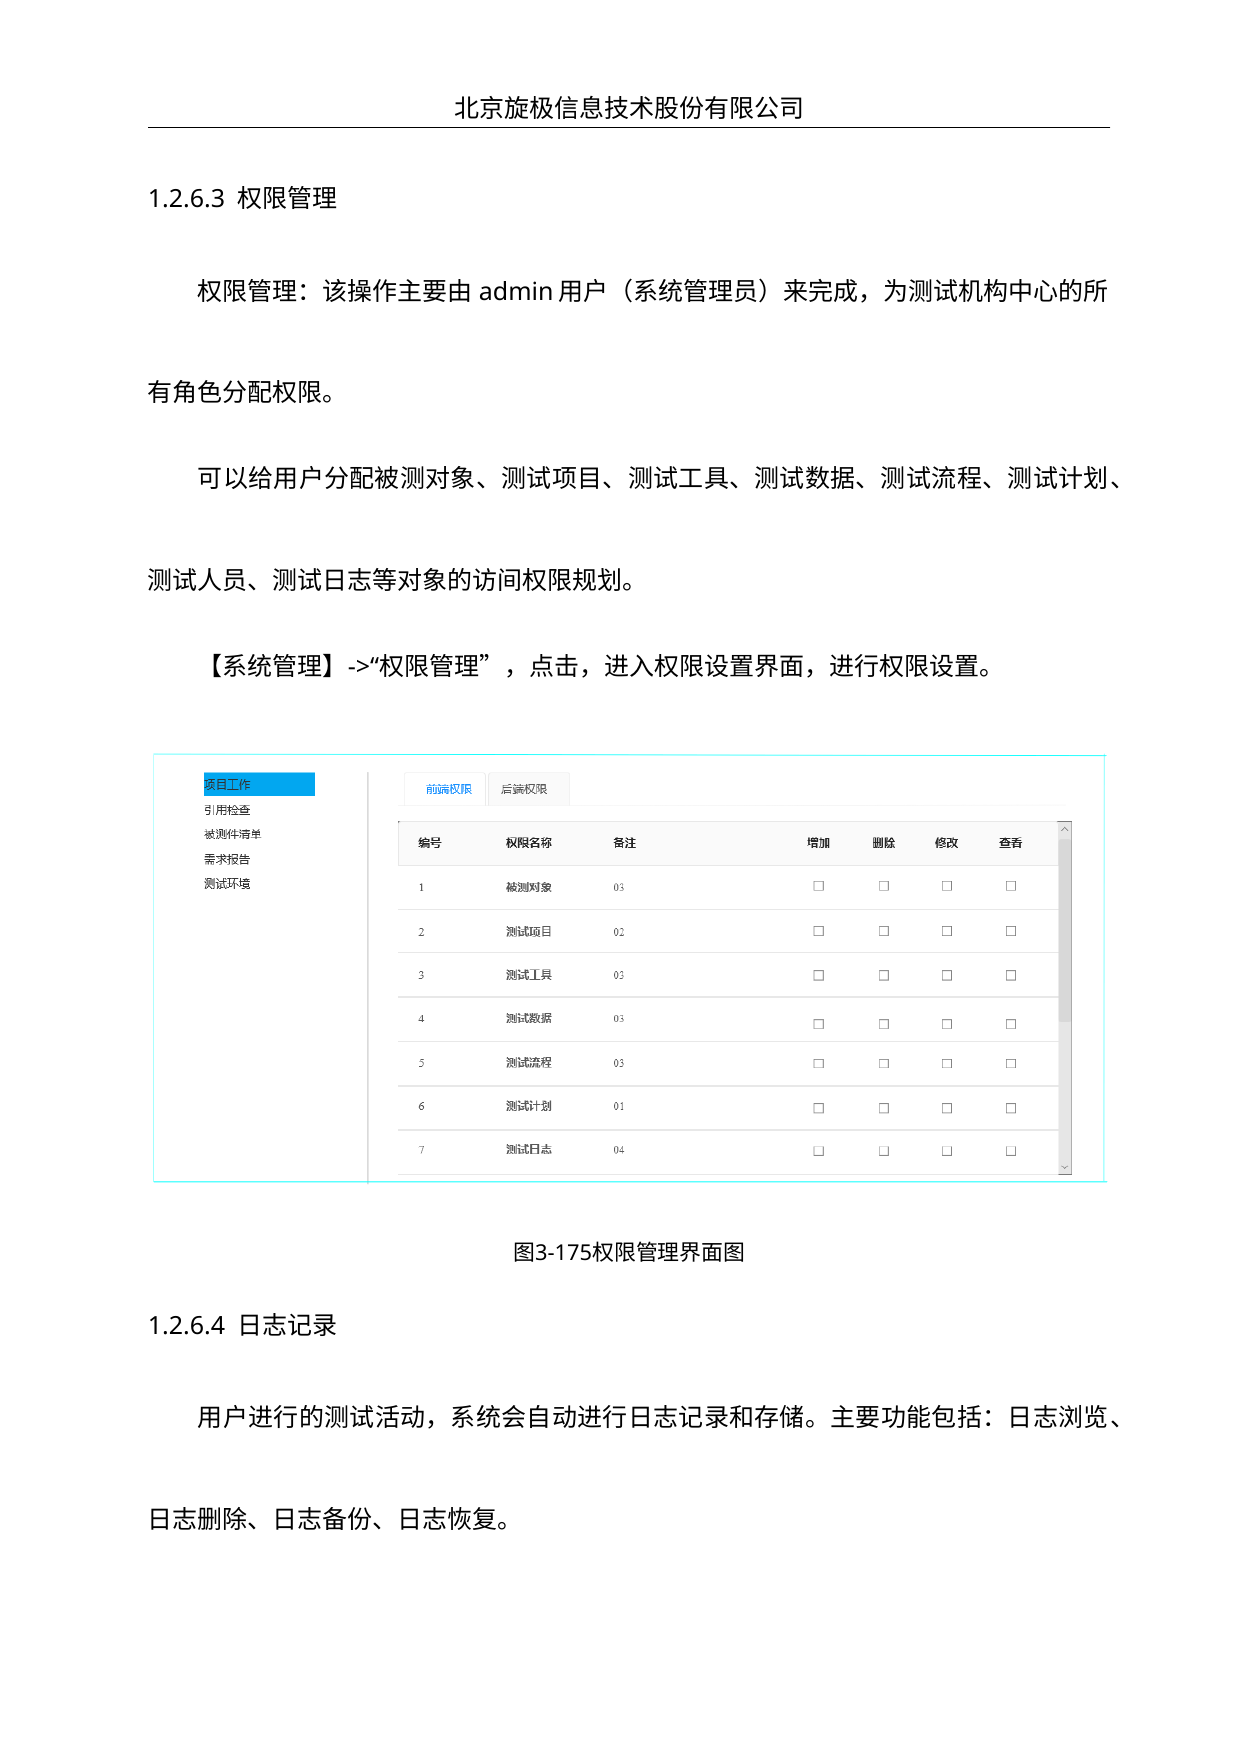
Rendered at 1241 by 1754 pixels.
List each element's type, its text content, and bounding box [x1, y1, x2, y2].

text 用户进行的测试活动，系统会自动进行日志记录和存储。主要功能包括：日志浏览、日志删除、日志备份、日志恢复。 [148, 1382, 1110, 1552]
text 可以给用户分配被测对象、测试项目、测试工具、测试数据、测试流程、测试计划、测试人员、测试日志等对象的访间权限规划。 [148, 443, 1110, 613]
subtitle 权限管理 [148, 163, 1110, 231]
text 图3-175权限管理界面图 [148, 1234, 1110, 1268]
text 权限管理：该操作主要由admin用户（系统管理员）来完成，为测试机构中心的所有角色分配权限。 [148, 255, 1110, 425]
text 【系统管理】->“权限管理”，点击，进入权限设置界面，进行权限设置。 [148, 631, 1110, 699]
picture [147, 746, 1111, 1186]
subtitle 日志记录 [148, 1290, 1110, 1358]
